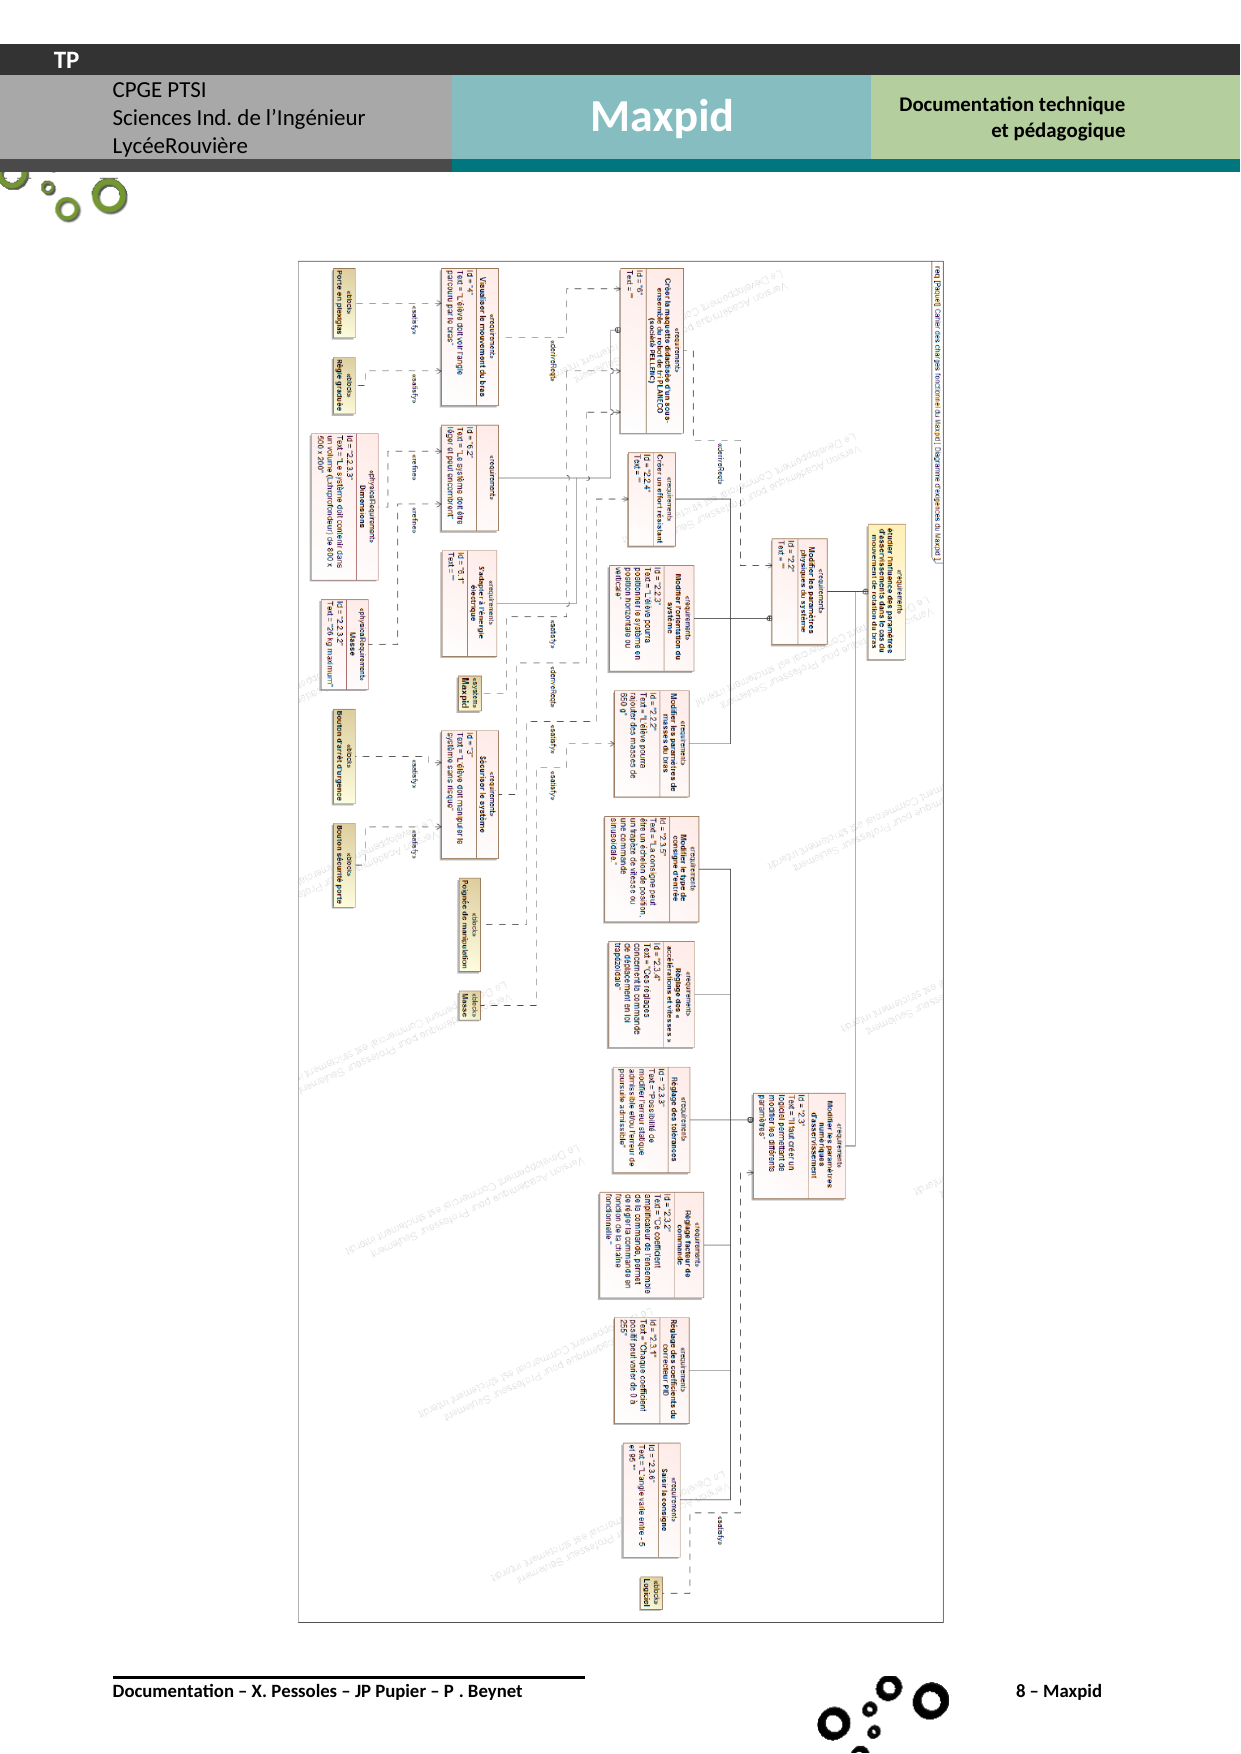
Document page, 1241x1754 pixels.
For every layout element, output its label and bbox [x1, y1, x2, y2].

picture [0, 172, 128, 224]
picture [817, 1676, 950, 1753]
picture [289, 259, 946, 1630]
